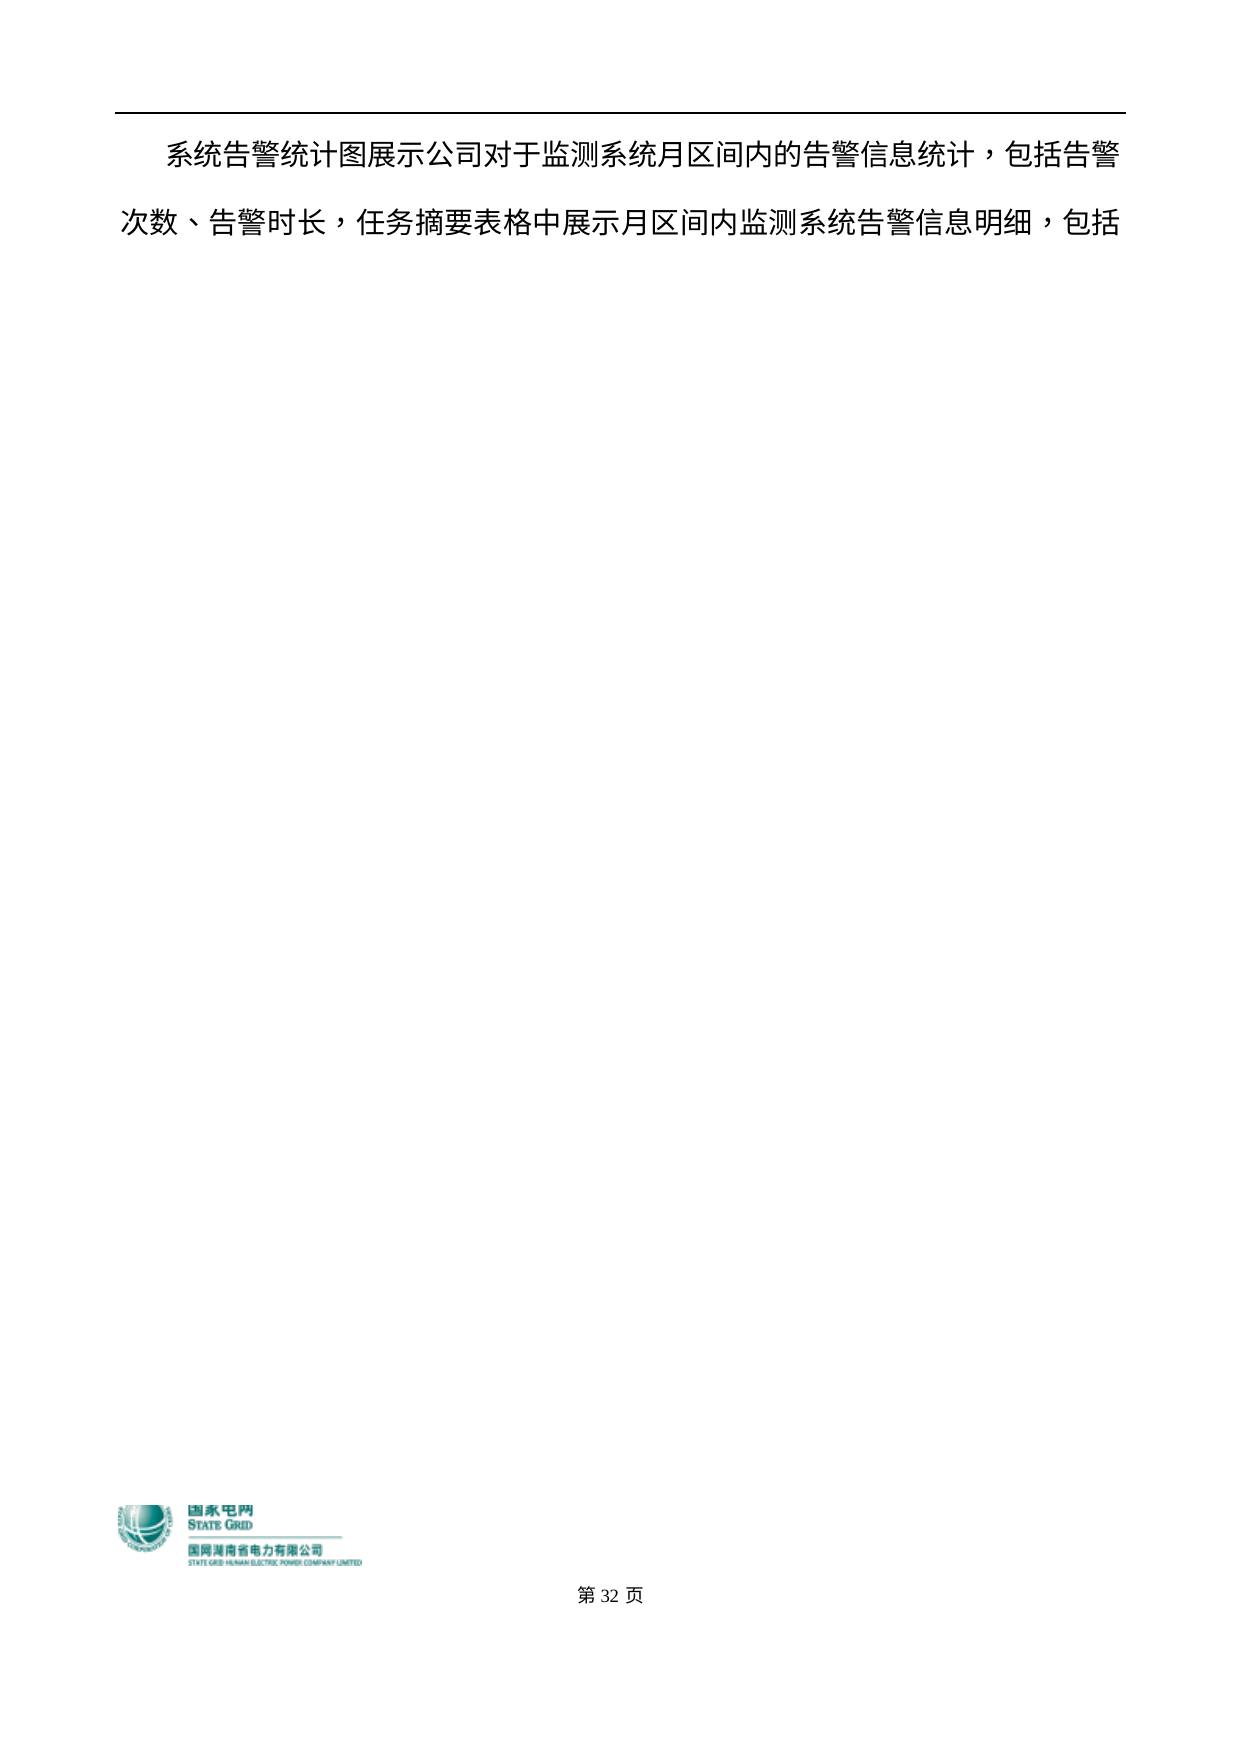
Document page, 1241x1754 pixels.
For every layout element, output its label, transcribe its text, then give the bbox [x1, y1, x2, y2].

picture [117, 1505, 362, 1566]
text 系统告警统计图展示公司对于监测系统月区间内的告警信息统计，包括告警次数、告警时长，任务摘要表格中展示月区间内监测系统告警信息明细，包括 [120, 134, 1122, 242]
